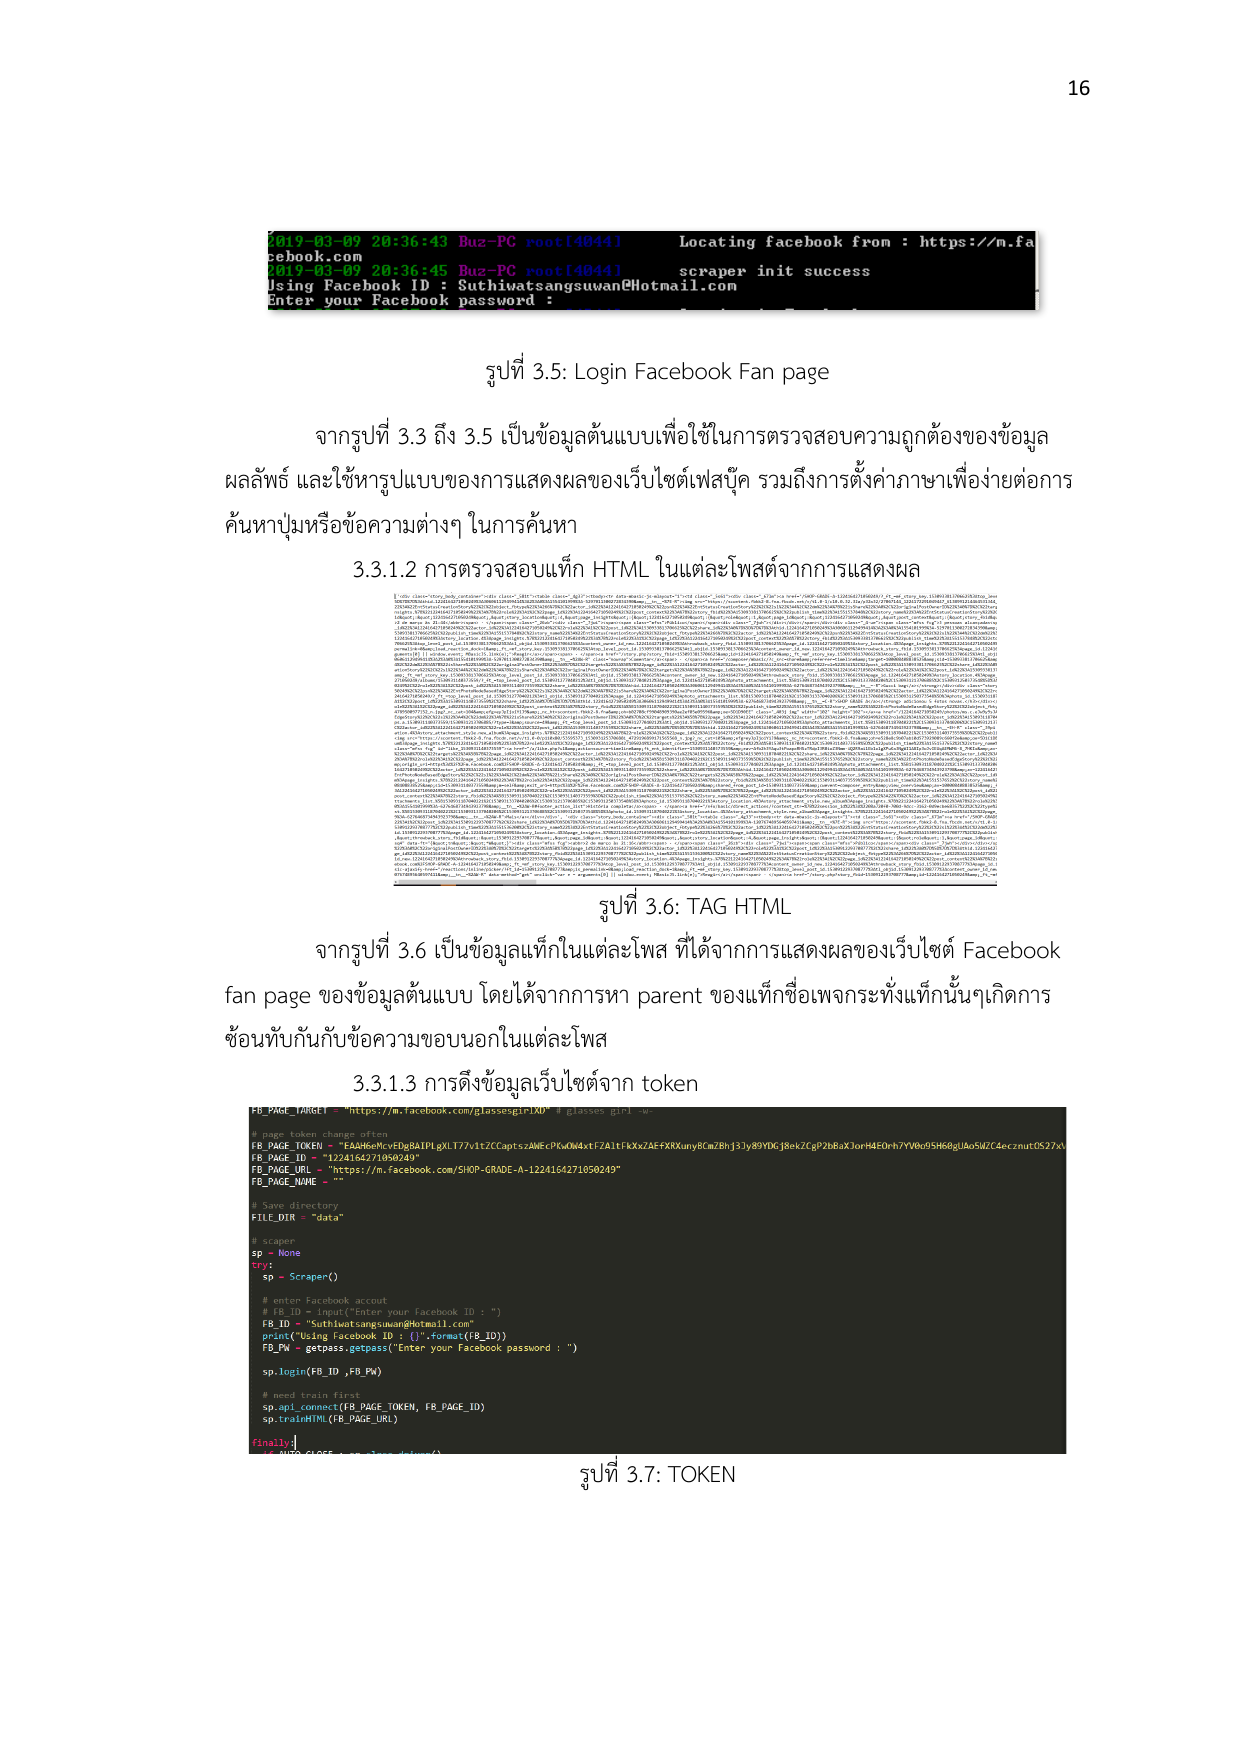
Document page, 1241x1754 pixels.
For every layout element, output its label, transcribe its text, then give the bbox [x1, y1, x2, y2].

text รูปที่ 3.5: Login Facebook Fan page [225, 350, 1090, 394]
text 3.3.1.2 การตรวจสอบแท็ก HTML ในแต่ละโพสต์จากการแสดงผล [300, 548, 1090, 593]
text รูปที่ 3.7: TOKEN [225, 1454, 1090, 1498]
picture [393, 592, 997, 886]
picture [268, 231, 1039, 310]
text 3.3.1.3 การดึงข้อมูลเว็บไซต์จาก token [262, 1063, 1090, 1107]
text รูปที่ 3.6: TAG HTML [225, 885, 1090, 929]
text จากรูปที่ 3.6 เป็นข้อมูลแท็กในแต่ละโพส ที่ได้จากการแสดงผลของเว็บไซต์ Facebook fan page ของข้อมูลต้นแบบ โดยได้จากการหา parent ของแท็กชื่อเพจกระทั่งแท็กนั้นๆเกิดการซ้อนทับกันกับข้อความขอบนอกในแต่ละโพส [225, 929, 1090, 1063]
picture [248, 1107, 1067, 1454]
text จากรูปที่ 3.3 ถึง 3.5 เป็นข้อมูลต้นแบบเพื่อใช้ในการตรวจสอบความถูกต้องของข้อมูลผลลัพธ์ และใช้หารูปแบบของการแสดงผลของเว็บไซต์เฟสบุ๊ค รวมถึงการตั้งค่าภาษาเพื่อง่ายต่อการค้นหาปุ่มหรือข้อความต่างๆ ในการค้นหา [225, 415, 1090, 548]
